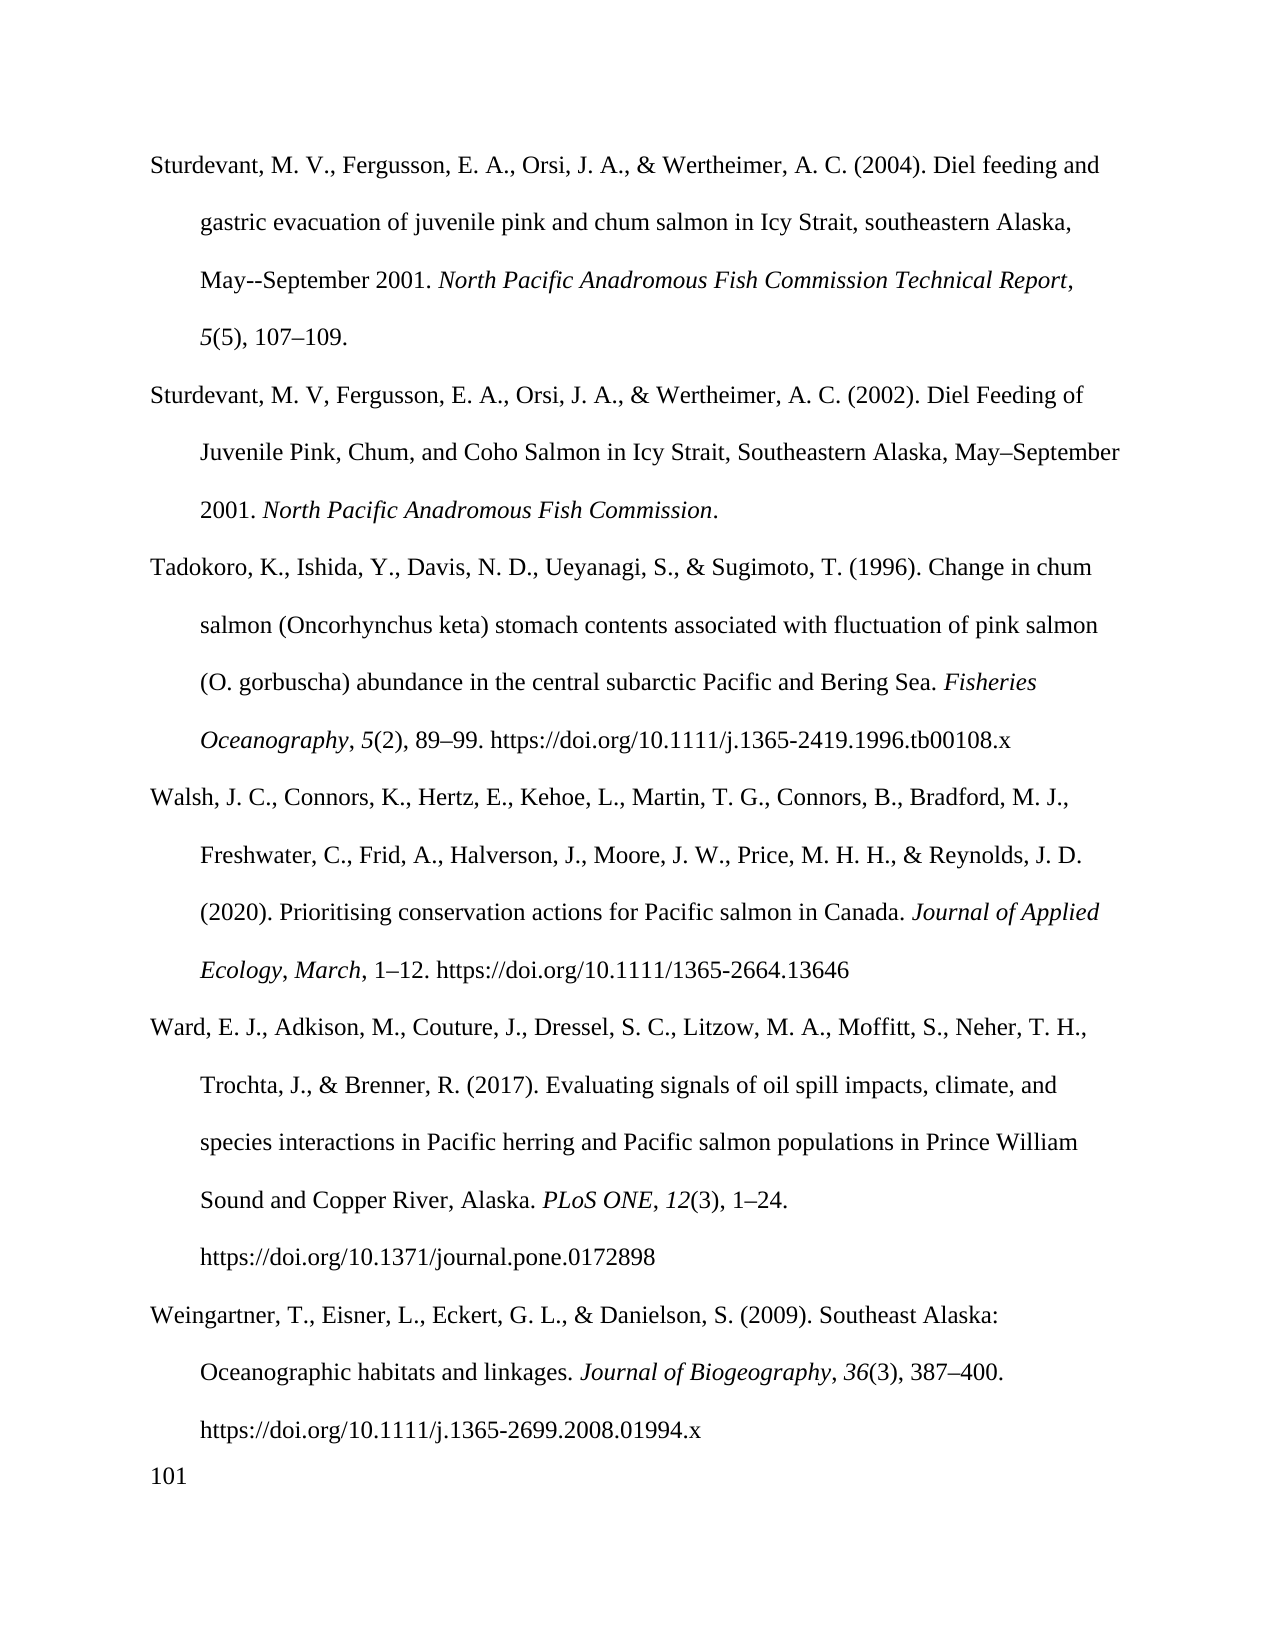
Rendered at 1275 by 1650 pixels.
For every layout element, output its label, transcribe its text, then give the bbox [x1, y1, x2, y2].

text Tadokoro, K., Ishida, Y., Davis, N. D., Ueyanagi, S., & Sugimoto, T. (1996). Change in chum salmon (Oncorhynchus keta) stomach contents associated with fluctuation of pink salmon (O. gorbuscha) abundance in the central subarctic Pacific and Bering Sea. Fisheries Oceanography, 5(2), 89–99. https://doi.org/10.1111/j.1365-2419.1996.tb00108.x [150, 552, 1125, 754]
text Ward, E. J., Adkison, M., Couture, J., Dressel, S. C., Litzow, M. A., Moffitt, S., Neher, T. H., Trochta, J., & Brenner, R. (2017). Evaluating signals of oil spill impacts, climate, and species interactions in Pacific herring and Pacific salmon populations in Prince William Sound and Copper River, Alaska. PLoS ONE, 12(3), 1–24. https://doi.org/10.1371/journal.pone.0172898 [150, 1012, 1125, 1271]
text Walsh, J. C., Connors, K., Hertz, E., Kehoe, L., Martin, T. G., Connors, B., Bradford, M. J., Freshwater, C., Frid, A., Halverson, J., Moore, J. W., Price, M. H. H., & Reynolds, J. D. (2020). Prioritising conservation actions for Pacific salmon in Canada. Journal of Applied Ecology, March, 1–12. https://doi.org/10.1111/1365-2664.13646 [150, 782, 1125, 984]
text Weingartner, T., Eisner, L., Eckert, G. L., & Danielson, S. (2009). Southeast Alaska: Oceanographic habitats and linkages. Journal of Biogeography, 36(3), 387–400. https://doi.org/10.1111/j.1365-2699.2008.01994.x [150, 1300, 1125, 1444]
text Sturdevant, M. V, Fergusson, E. A., Orsi, J. A., & Wertheimer, A. C. (2002). Diel Feeding of Juvenile Pink, Chum, and Coho Salmon in Icy Strait, Southeastern Alaska, May–September 2001. North Pacific Anadromous Fish Commission. [150, 380, 1125, 524]
text Sturdevant, M. V., Fergusson, E. A., Orsi, J. A., & Wertheimer, A. C. (2004). Diel feeding and gastric evacuation of juvenile pink and chum salmon in Icy Strait, southeastern Alaska, May--September 2001. North Pacific Anadromous Fish Commission Technical Report, 5(5), 107–109. [150, 150, 1125, 351]
